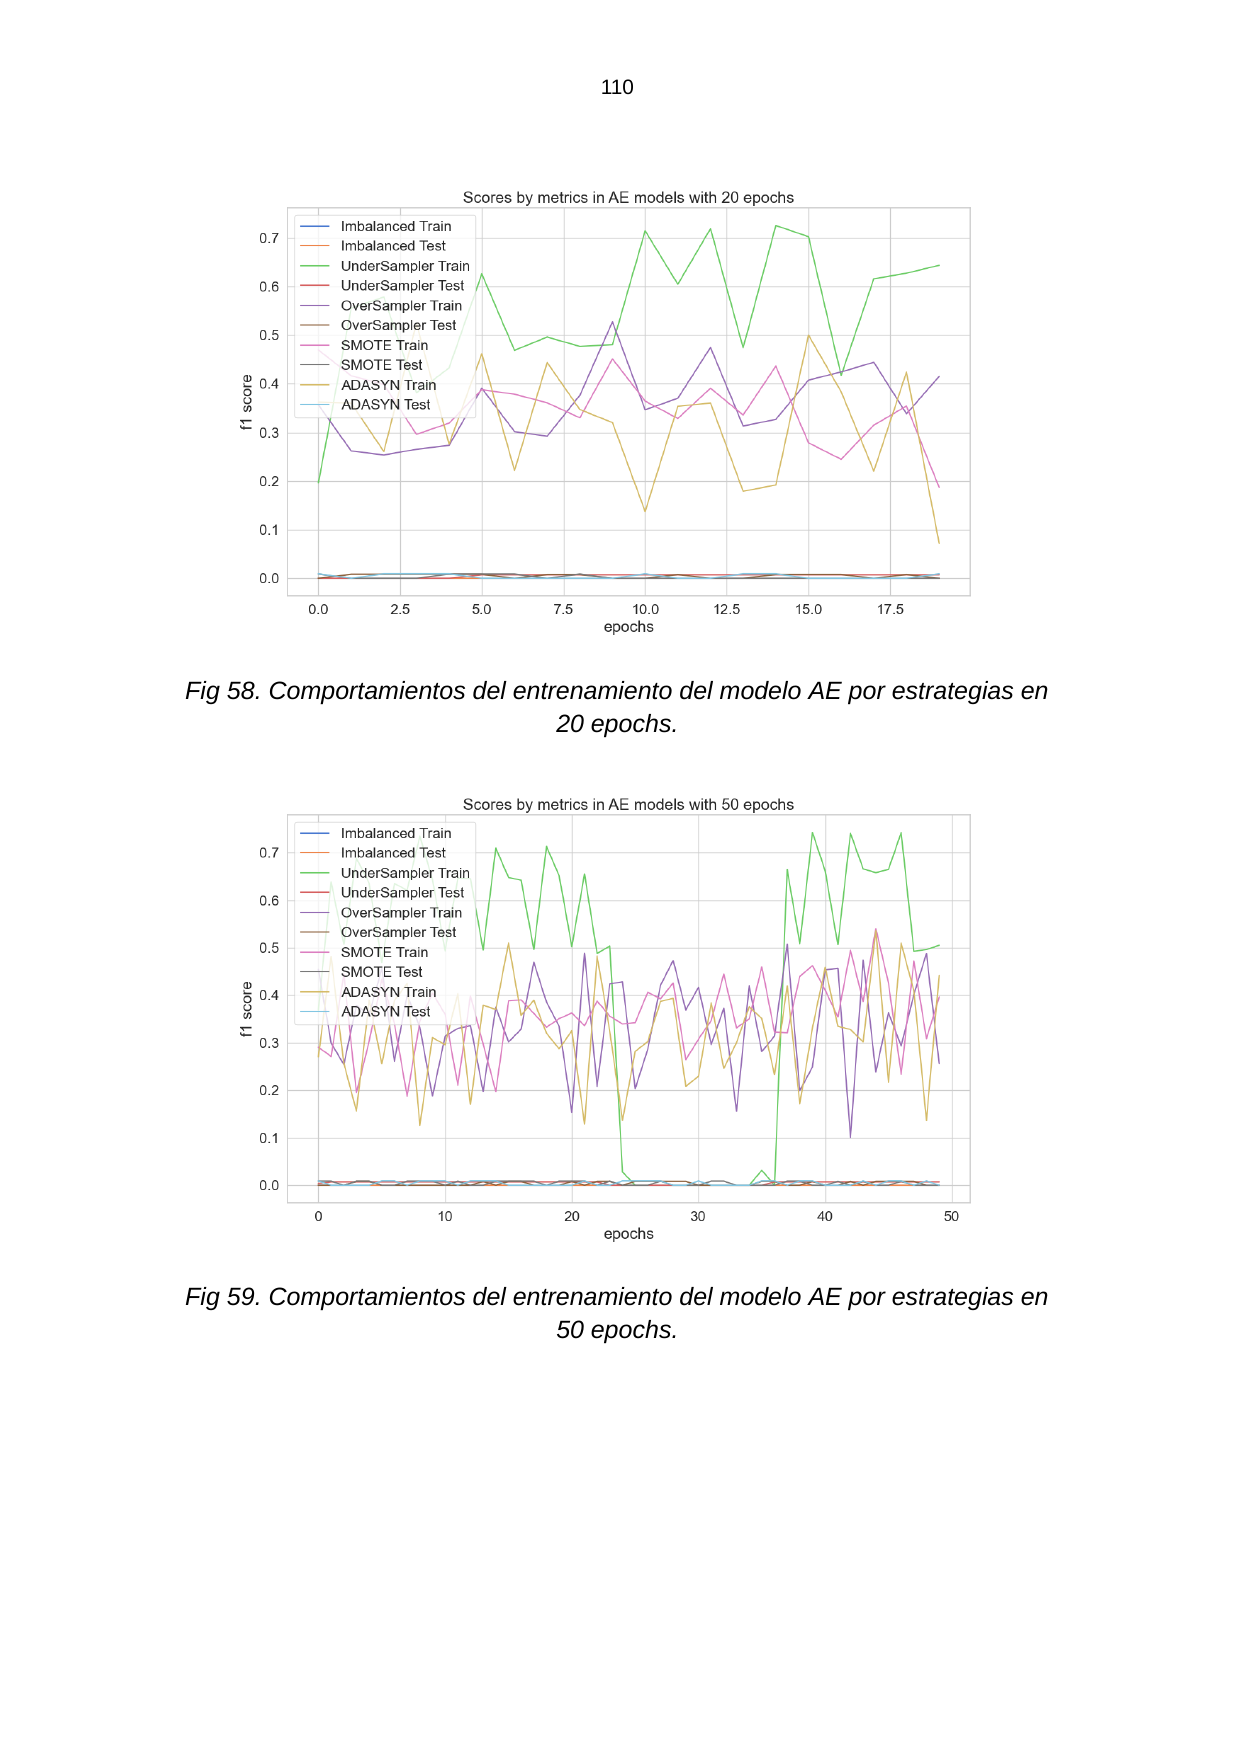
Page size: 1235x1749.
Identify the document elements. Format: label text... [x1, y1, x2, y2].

picture [177, 754, 1058, 1258]
picture [177, 147, 1058, 651]
text Fig 58. Comportamientos del entrenamiento del modelo AE por estrategias en 20 epochs. [177, 676, 1057, 738]
text Fig 59. Comportamientos del entrenamiento del modelo AE por estrategias en 50 epochs. [177, 1282, 1057, 1344]
